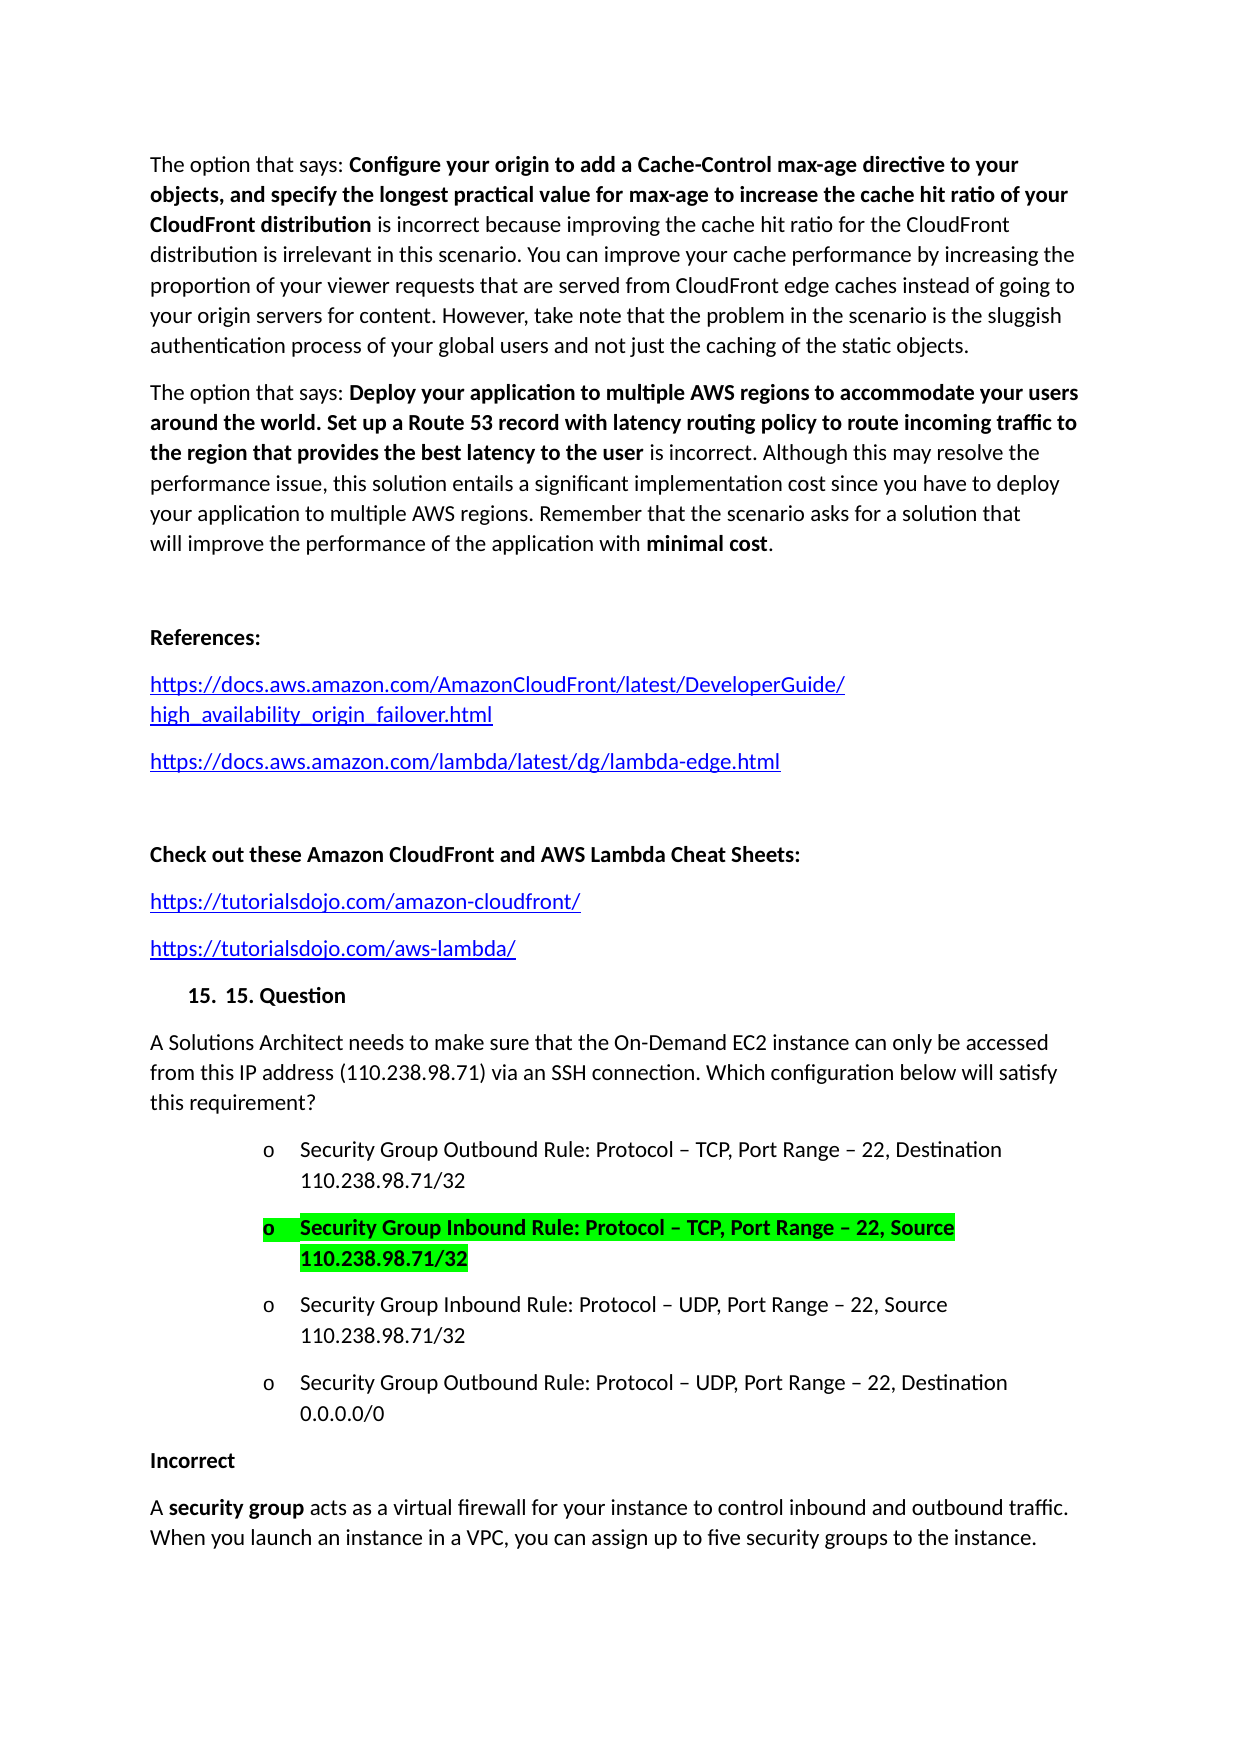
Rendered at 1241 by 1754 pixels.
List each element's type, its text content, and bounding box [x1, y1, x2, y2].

text Check out these Amazon CloudFront and AWS Lambda Cheat Sheets: [150, 841, 1090, 869]
list Security Group Outbound Rule: Protocol – UDP, Port Range – 22, Destination 0.0.0.0/0 [262, 1368, 1090, 1427]
list Security Group Inbound Rule: Protocol – UDP, Port Range – 22, Source 110.238.98.71/32 [262, 1291, 1090, 1349]
text References: [150, 623, 1090, 651]
text https://tutorialsdojo.com/aws-lambda/ [150, 934, 1090, 962]
text The option that says: Deploy your application to multiple AWS regions to accommodate your users around the world. Set up a Route 53 record with latency routing policy to route incoming traffic to the region that provides the best latency to the user is incorrect. Although this may resolve the performance issue, this solution entails a significant implementation cost since you have to deploy your application to multiple AWS regions. Remember that the scenario asks for a solution that will improve the performance of the application with minimal cost. [150, 378, 1090, 557]
list 15. Question [187, 981, 1090, 1009]
list Security Group Outbound Rule: Protocol – TCP, Port Range – 22, Destination 110.238.98.71/32 [262, 1135, 1090, 1194]
list Security Group Inbound Rule: Protocol – TCP, Port Range – 22, Source 110.238.98.71/32 [262, 1213, 1090, 1272]
text A Solutions Architect needs to make sure that the On-Demand EC2 instance can only be accessed from this IP address (110.238.98.71) via an SSH connection. Which configuration below will satisfy this requirement? [150, 1028, 1090, 1117]
text Incorrect [150, 1446, 1090, 1474]
text The option that says: Configure your origin to add a Cache-Control max-age directive to your objects, and specify the longest practical value for max-age to increase the cache hit ratio of your CloudFront distribution is incorrect because improving the cache hit ratio for the CloudFront distribution is irrelevant in this scenario. You can improve your cache performance by increasing the proportion of your viewer requests that are served from CloudFront edge caches instead of going to your origin servers for content. However, take note that the problem in the scenario is the sluggish authentication process of your global users and not just the caching of the static objects. [150, 150, 1090, 359]
text https://tutorialsdojo.com/amazon-cloudfront/ [150, 887, 1090, 916]
text https://docs.aws.amazon.com/AmazonCloudFront/latest/DeveloperGuide/high_availability_origin_failover.html [150, 670, 1090, 728]
text https://docs.aws.amazon.com/lambda/latest/dg/lambda-edge.html [150, 747, 1090, 775]
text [150, 1493, 1090, 1551]
